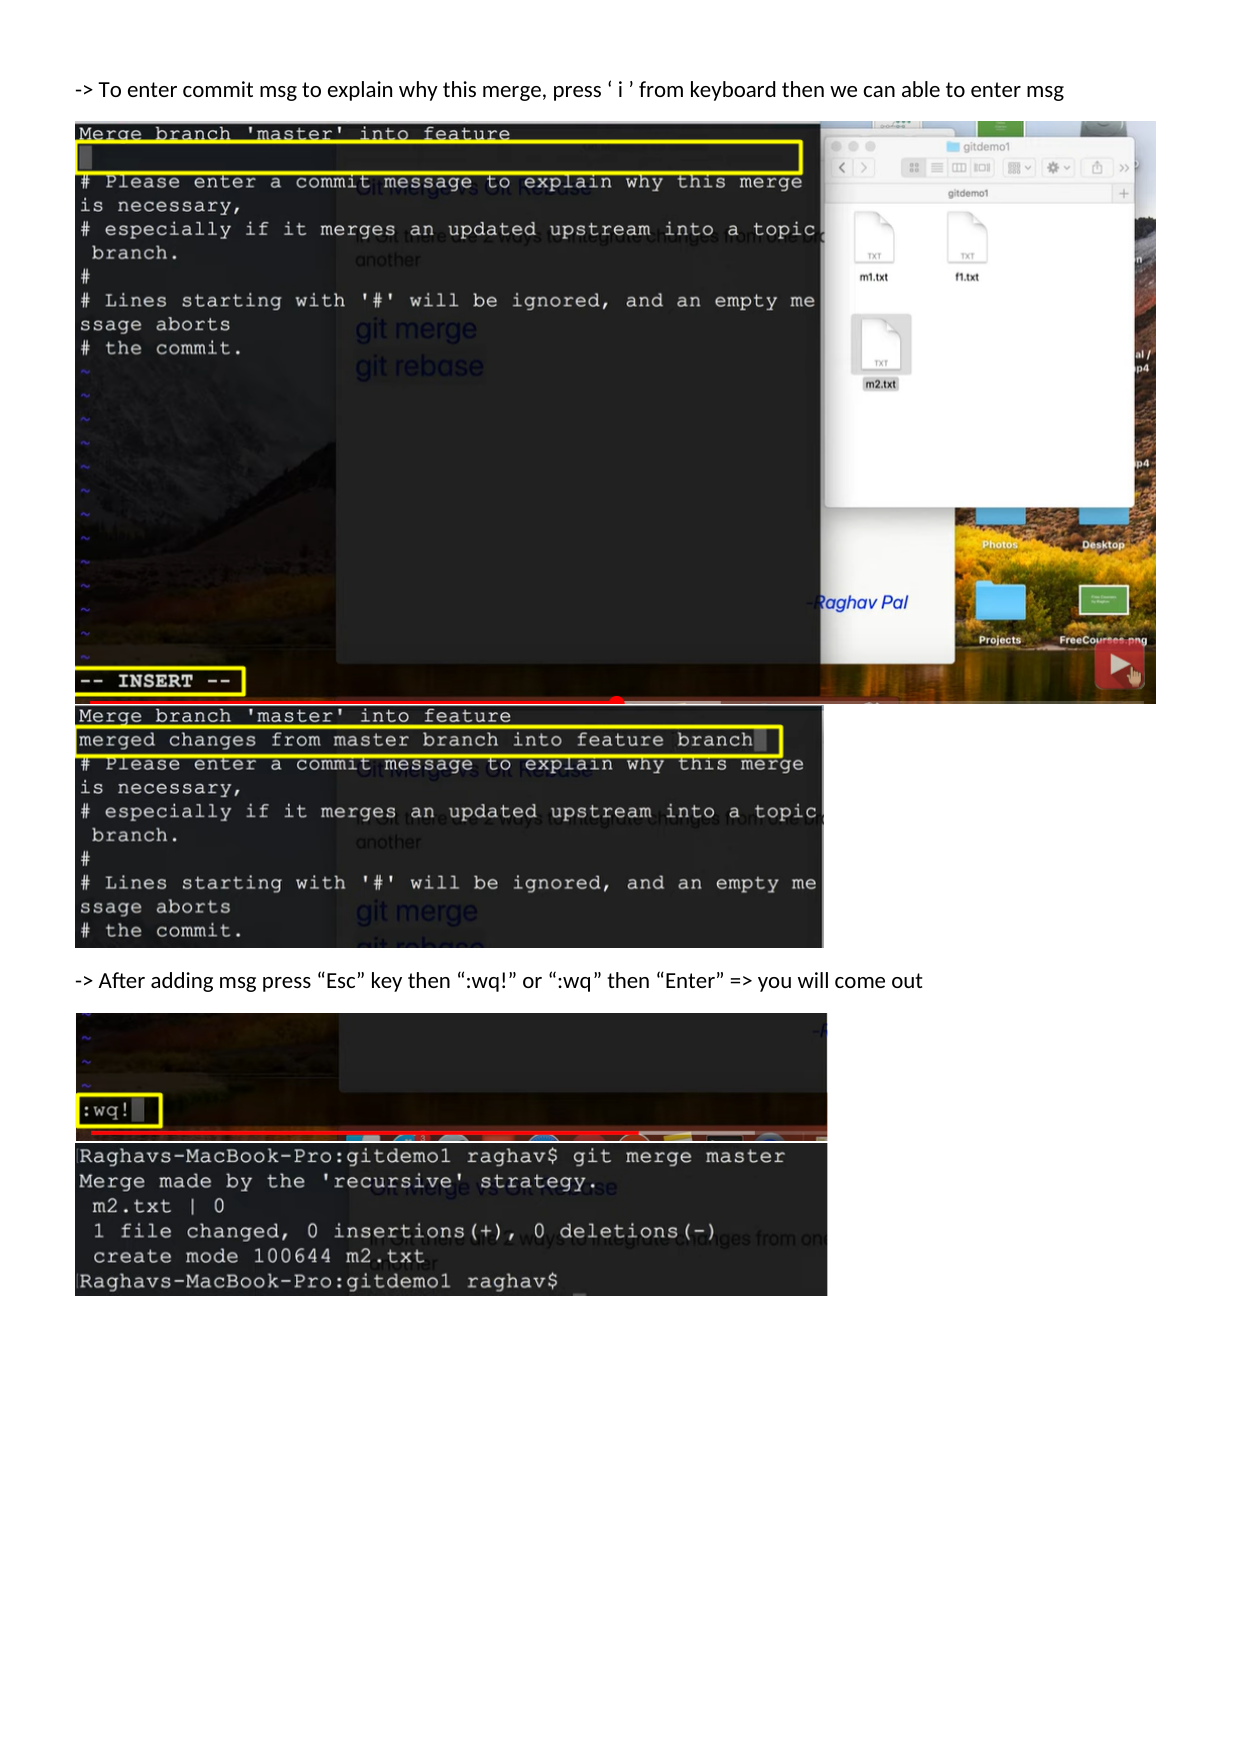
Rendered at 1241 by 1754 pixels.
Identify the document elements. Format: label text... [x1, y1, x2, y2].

text -> After adding msg press “Esc” key then “:wq!” or “:wq” then “Enter” => you will come out [75, 966, 1165, 994]
text -> To enter commit msg to explain why this merge, press ‘ i ’ from keyboard then we can able to enter msg [75, 75, 1165, 103]
picture [75, 1013, 828, 1141]
picture [75, 705, 824, 948]
picture [75, 121, 1156, 704]
picture [75, 1143, 828, 1296]
